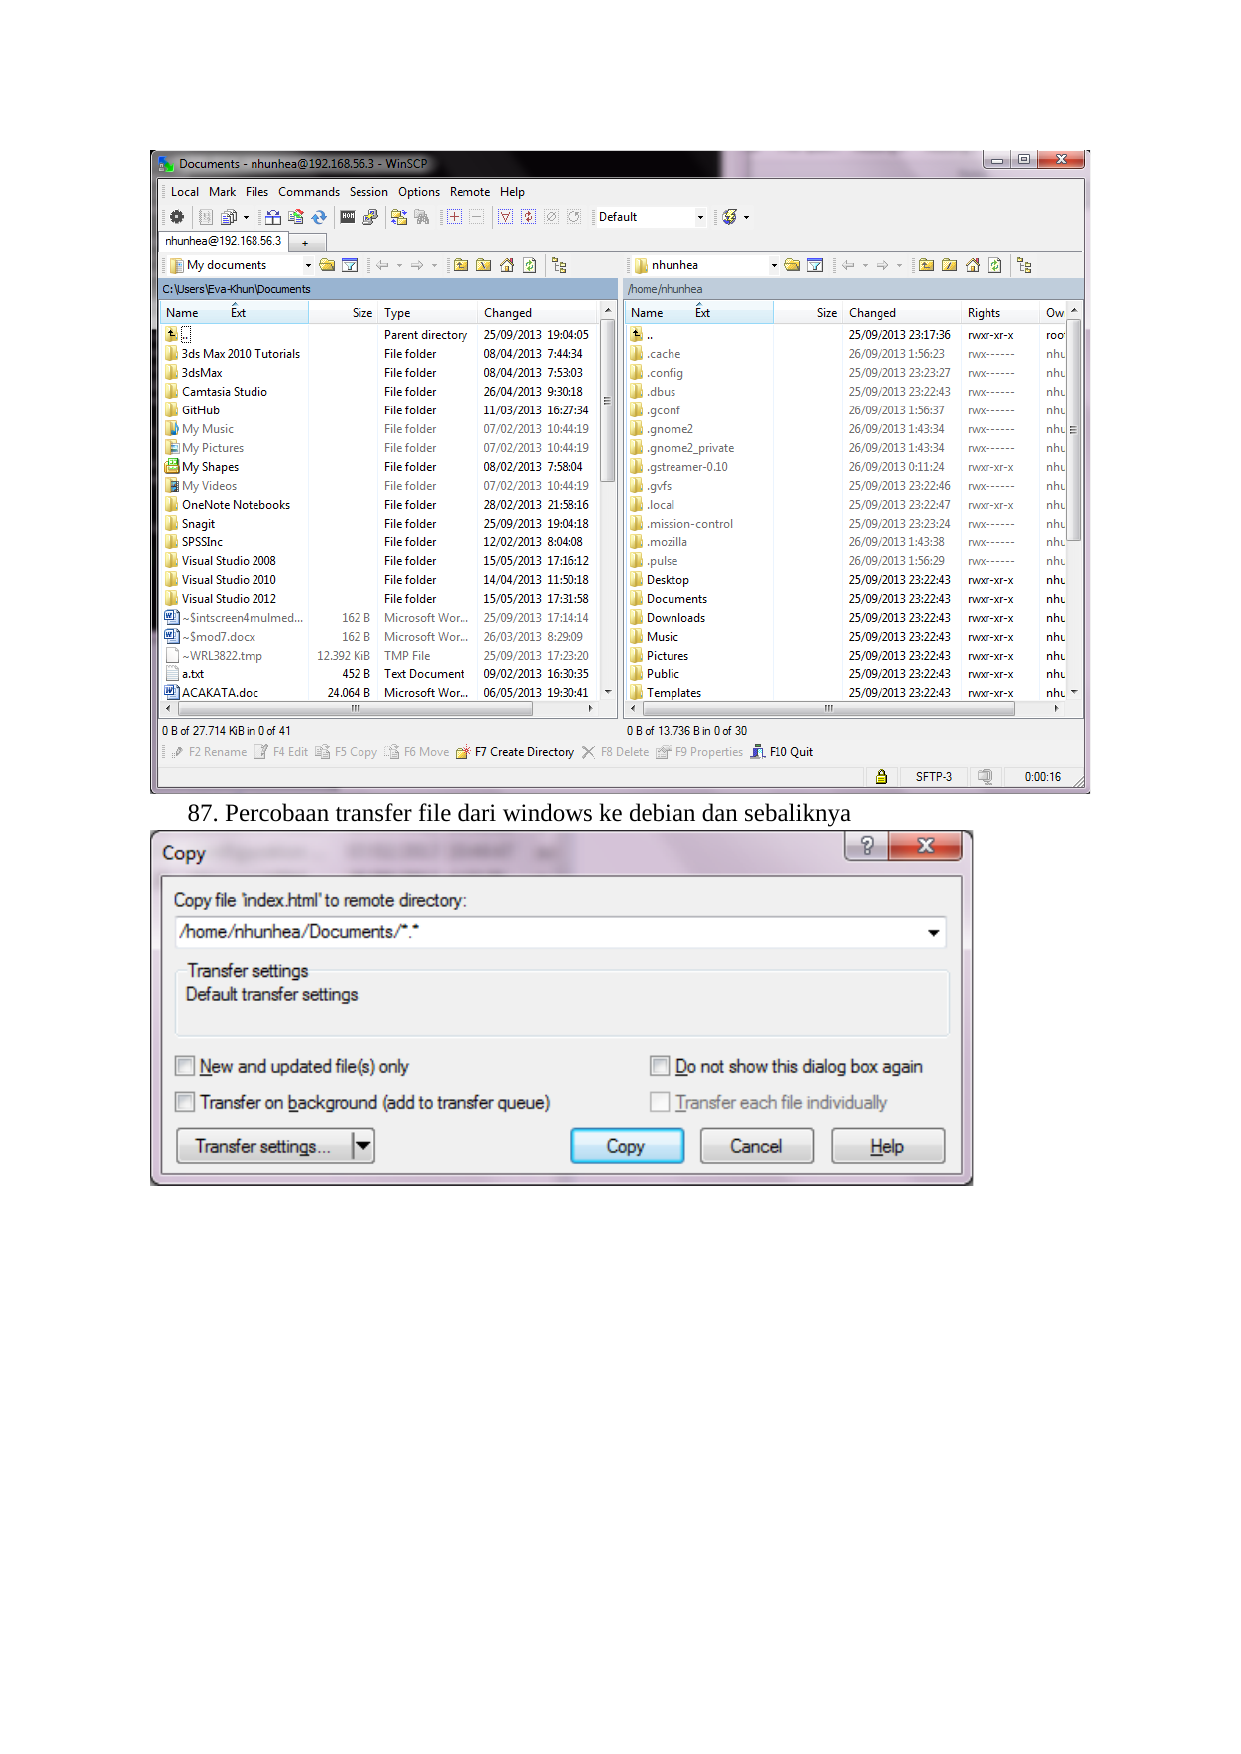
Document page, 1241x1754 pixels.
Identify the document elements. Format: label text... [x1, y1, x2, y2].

list Percobaan transfer file dari windows ke debian dan sebaliknya [187, 798, 1090, 826]
picture [150, 150, 1091, 794]
picture [150, 830, 974, 1186]
